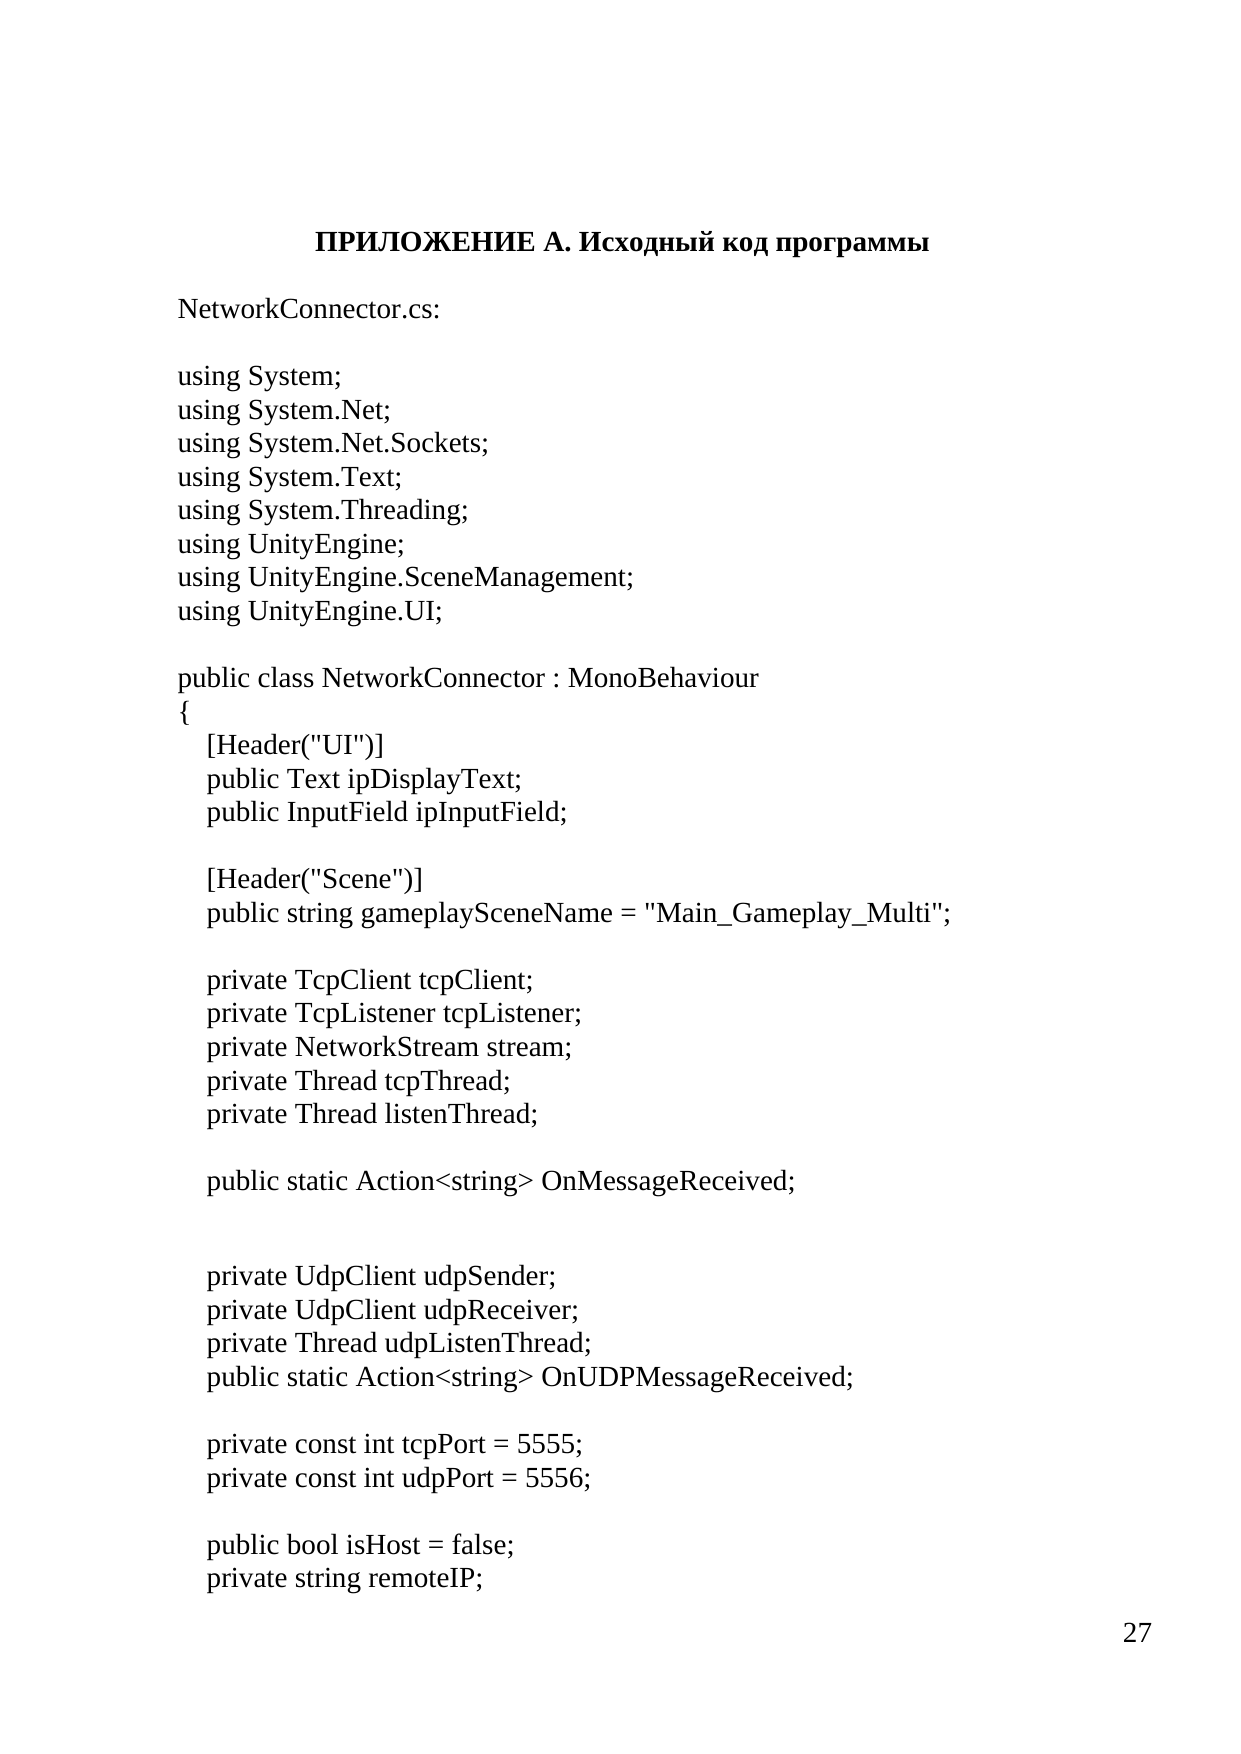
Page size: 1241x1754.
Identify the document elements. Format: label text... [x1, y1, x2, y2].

text private TcpListener tcpListener; [177, 996, 1152, 1029]
text public Text ipDisplayText; [177, 761, 1152, 794]
text public InputField ipInputField; [177, 794, 1152, 828]
text [Header("UI")] [177, 727, 1152, 761]
text { [177, 694, 1152, 727]
text public static Action<string> OnMessageReceived; [177, 1163, 1152, 1197]
text using System.Threading; [177, 492, 1152, 526]
text NetworkConnector.cs: [177, 291, 1152, 325]
text using System.Net.Sockets; [177, 425, 1152, 459]
text private NetworkStream stream; [177, 1029, 1152, 1063]
text using System.Net; [177, 392, 1152, 425]
text private Thread listenThread; [177, 1096, 1152, 1130]
text private UdpClient udpReceiver; [177, 1292, 1152, 1326]
text private Thread tcpThread; [177, 1063, 1152, 1096]
text private UdpClient udpSender; [177, 1258, 1152, 1292]
text private const int tcpPort = 5555; [177, 1426, 1152, 1460]
text using System; [177, 358, 1152, 392]
text using System.Text; [177, 459, 1152, 492]
text public string gameplaySceneName = "Main_Gameplay_Multi"; [177, 895, 1152, 928]
text private TcpClient tcpClient; [177, 962, 1152, 996]
text using UnityEngine.SceneManagement; [177, 559, 1152, 593]
text private const int udpPort = 5556; [177, 1460, 1152, 1493]
text public class NetworkConnector : MonoBehaviour [177, 660, 1152, 694]
text private string remoteIP; [177, 1560, 1152, 1594]
text using UnityEngine.UI; [177, 593, 1152, 627]
text public static Action<string> OnUDPMessageReceived; [177, 1359, 1152, 1393]
text using UnityEngine; [177, 526, 1152, 559]
text public bool isHost = false; [177, 1527, 1152, 1560]
subtitle ПРИЛОЖЕНИЕ А. Исходный код программы [177, 224, 1067, 258]
text [Header("Scene")] [177, 861, 1152, 895]
text private Thread udpListenThread; [177, 1326, 1152, 1359]
